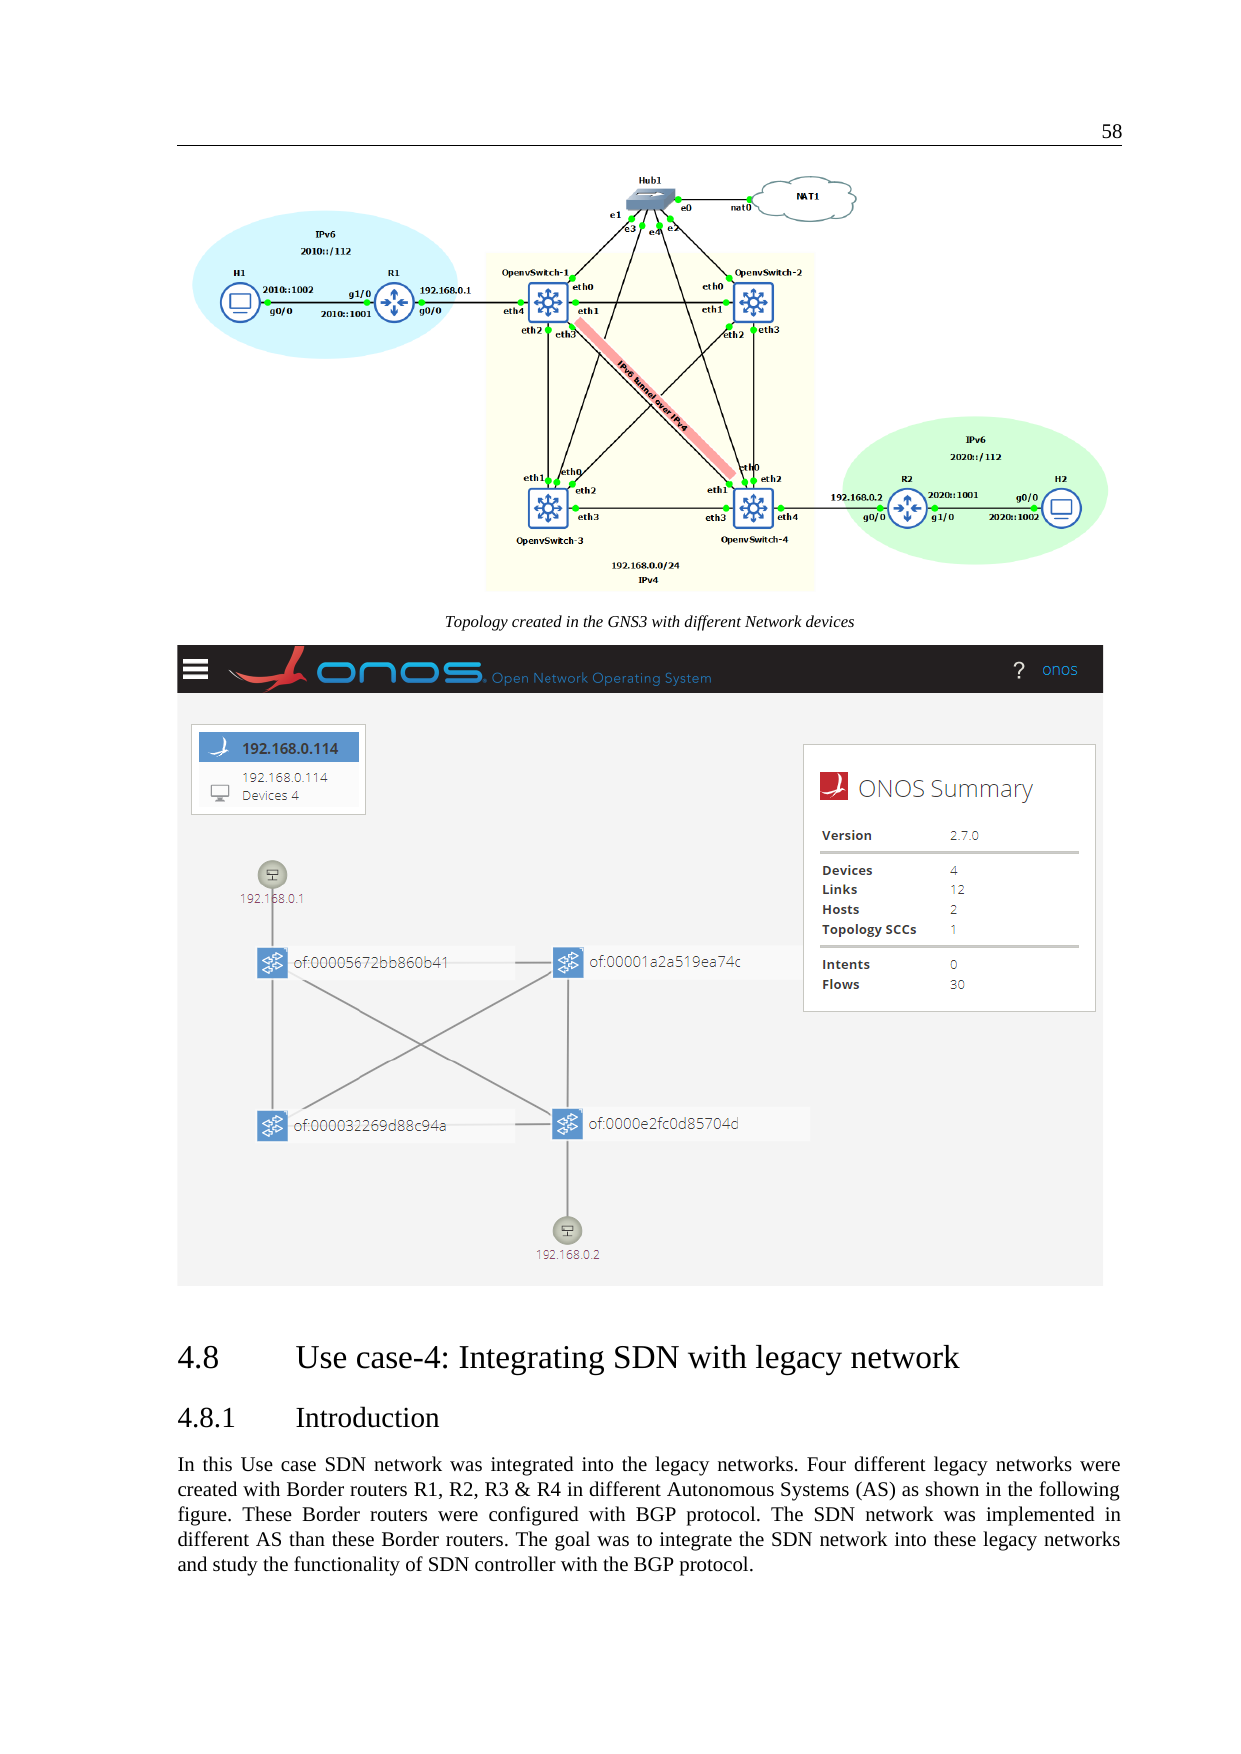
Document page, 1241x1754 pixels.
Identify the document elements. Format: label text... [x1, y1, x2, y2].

subtitle Use case-4: Integrating SDN with legacy network [177, 1336, 1122, 1376]
picture [177, 645, 1104, 1286]
picture [177, 160, 1123, 592]
subtitle Introduction [177, 1401, 1122, 1434]
text In this Use case SDN network was integrated into the legacy networks. Four different legacy networks were created with Border routers R1, R2, R3 & R4 in different Autonomous Systems (AS) as shown in the following figure. These Border routers were configured with BGP protocol. The SDN network was implemented in different AS than these Border routers. The goal was to integrate the SDN network into these legacy networks and study the functionality of SDN controller with the BGP protocol. [177, 1451, 1122, 1576]
text Topology created in the GNS3 with different Network devices [177, 606, 1122, 631]
